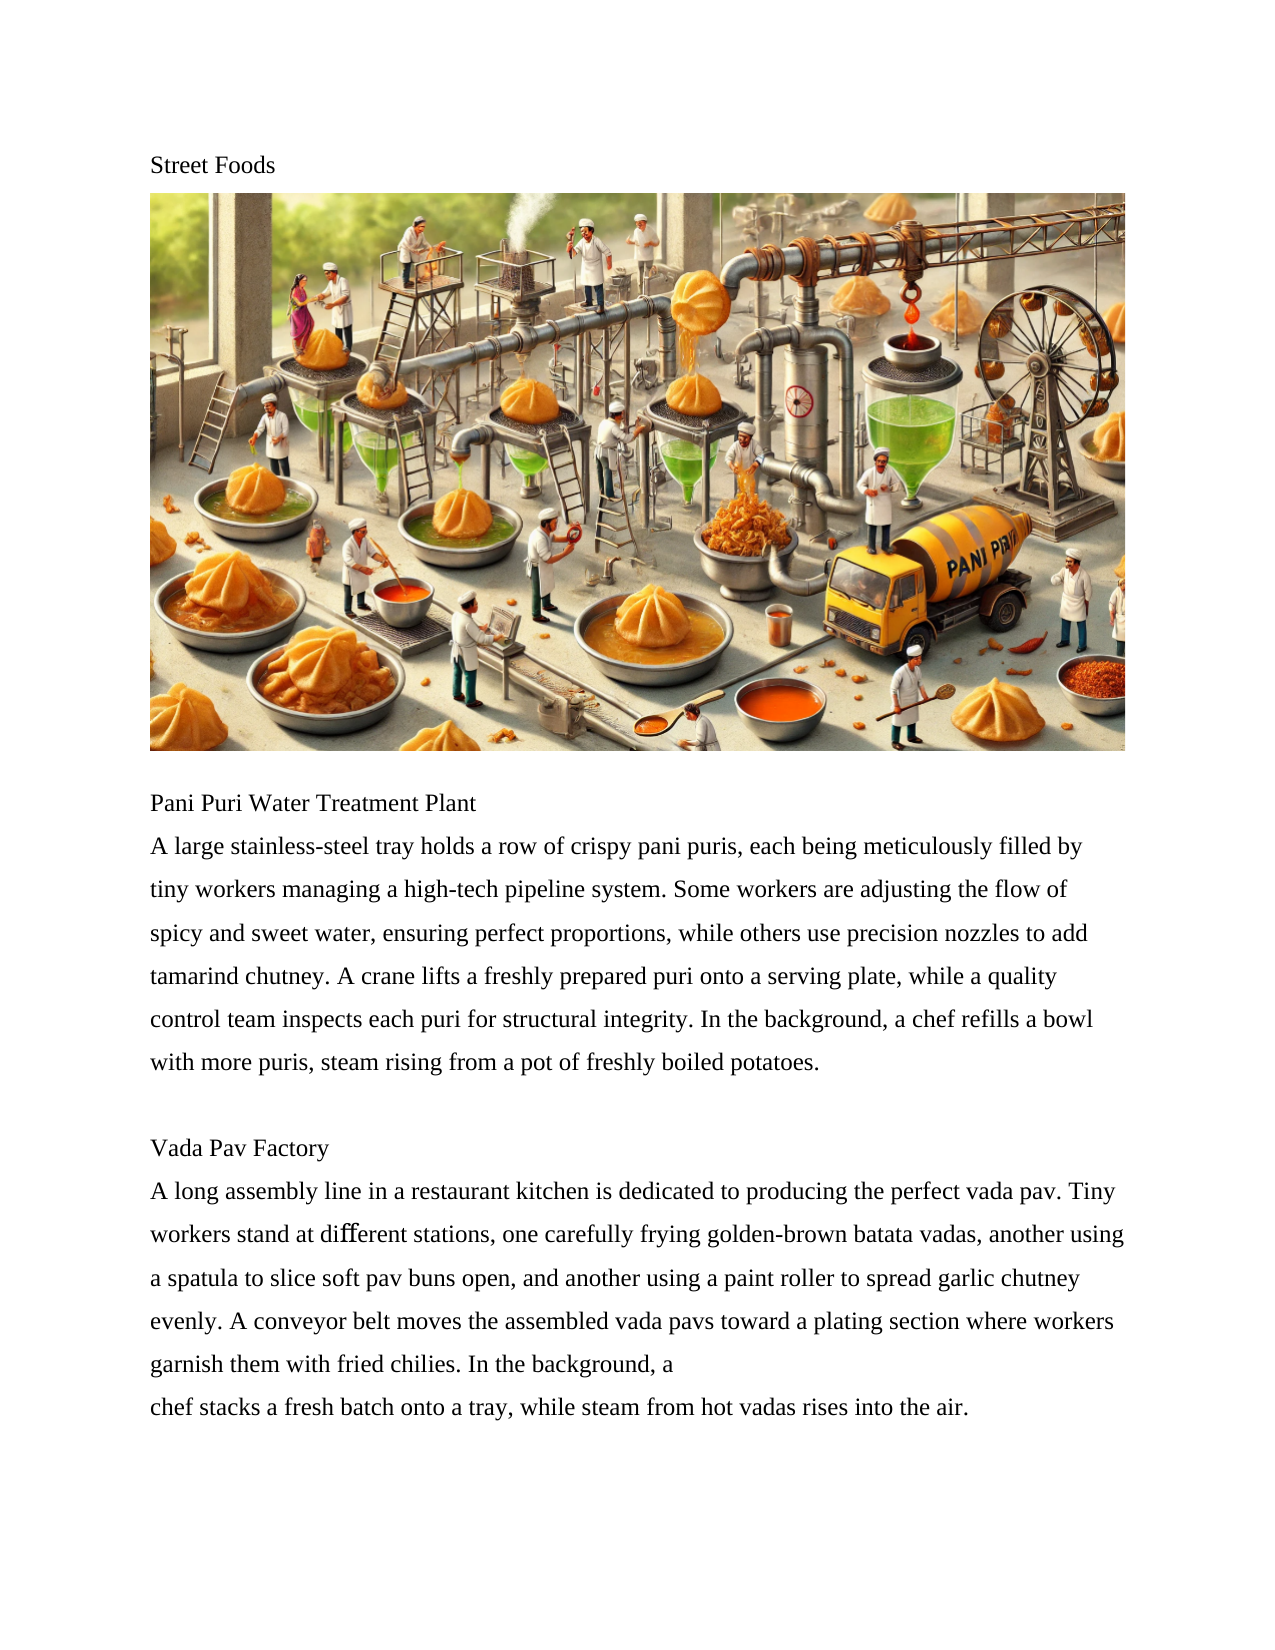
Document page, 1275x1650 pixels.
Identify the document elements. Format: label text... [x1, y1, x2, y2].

text A large stainless-steel tray holds a row of crispy pani puris, each being meticulously filled by tiny workers managing a high-tech pipeline system. Some workers are adjusting the flow of spicy and sweet water, ensuring perfect proportions, while others use precision nozzles to add tamarind chutney. A crane lifts a freshly prepared puri onto a serving plate, while a quality control team inspects each puri for structural integrity. In the background, a chef refills a bowl with more puris, steam rising from a pot of freshly boiled potatoes. [150, 831, 1125, 1076]
text Street Foods [150, 150, 1125, 179]
text Pani Puri Water Treatment Plant [150, 788, 1125, 817]
text A long assembly line in a restaurant kitchen is dedicated to producing the perfect vada pav. Tiny workers stand at diﬀerent stations, one carefully frying golden-brown batata vadas, another using a spatula to slice soft pav buns open, and another using a paint roller to spread garlic chutney evenly. A conveyor belt moves the assembled vada pavs toward a plating section where workers garnish them with fried chilies. In the background, a [150, 1176, 1125, 1378]
text Vada Pav Factory [150, 1090, 1125, 1162]
picture [150, 193, 1125, 751]
text chef stacks a fresh batch onto a tray, while steam from hot vadas rises into the air. [150, 1392, 1125, 1421]
